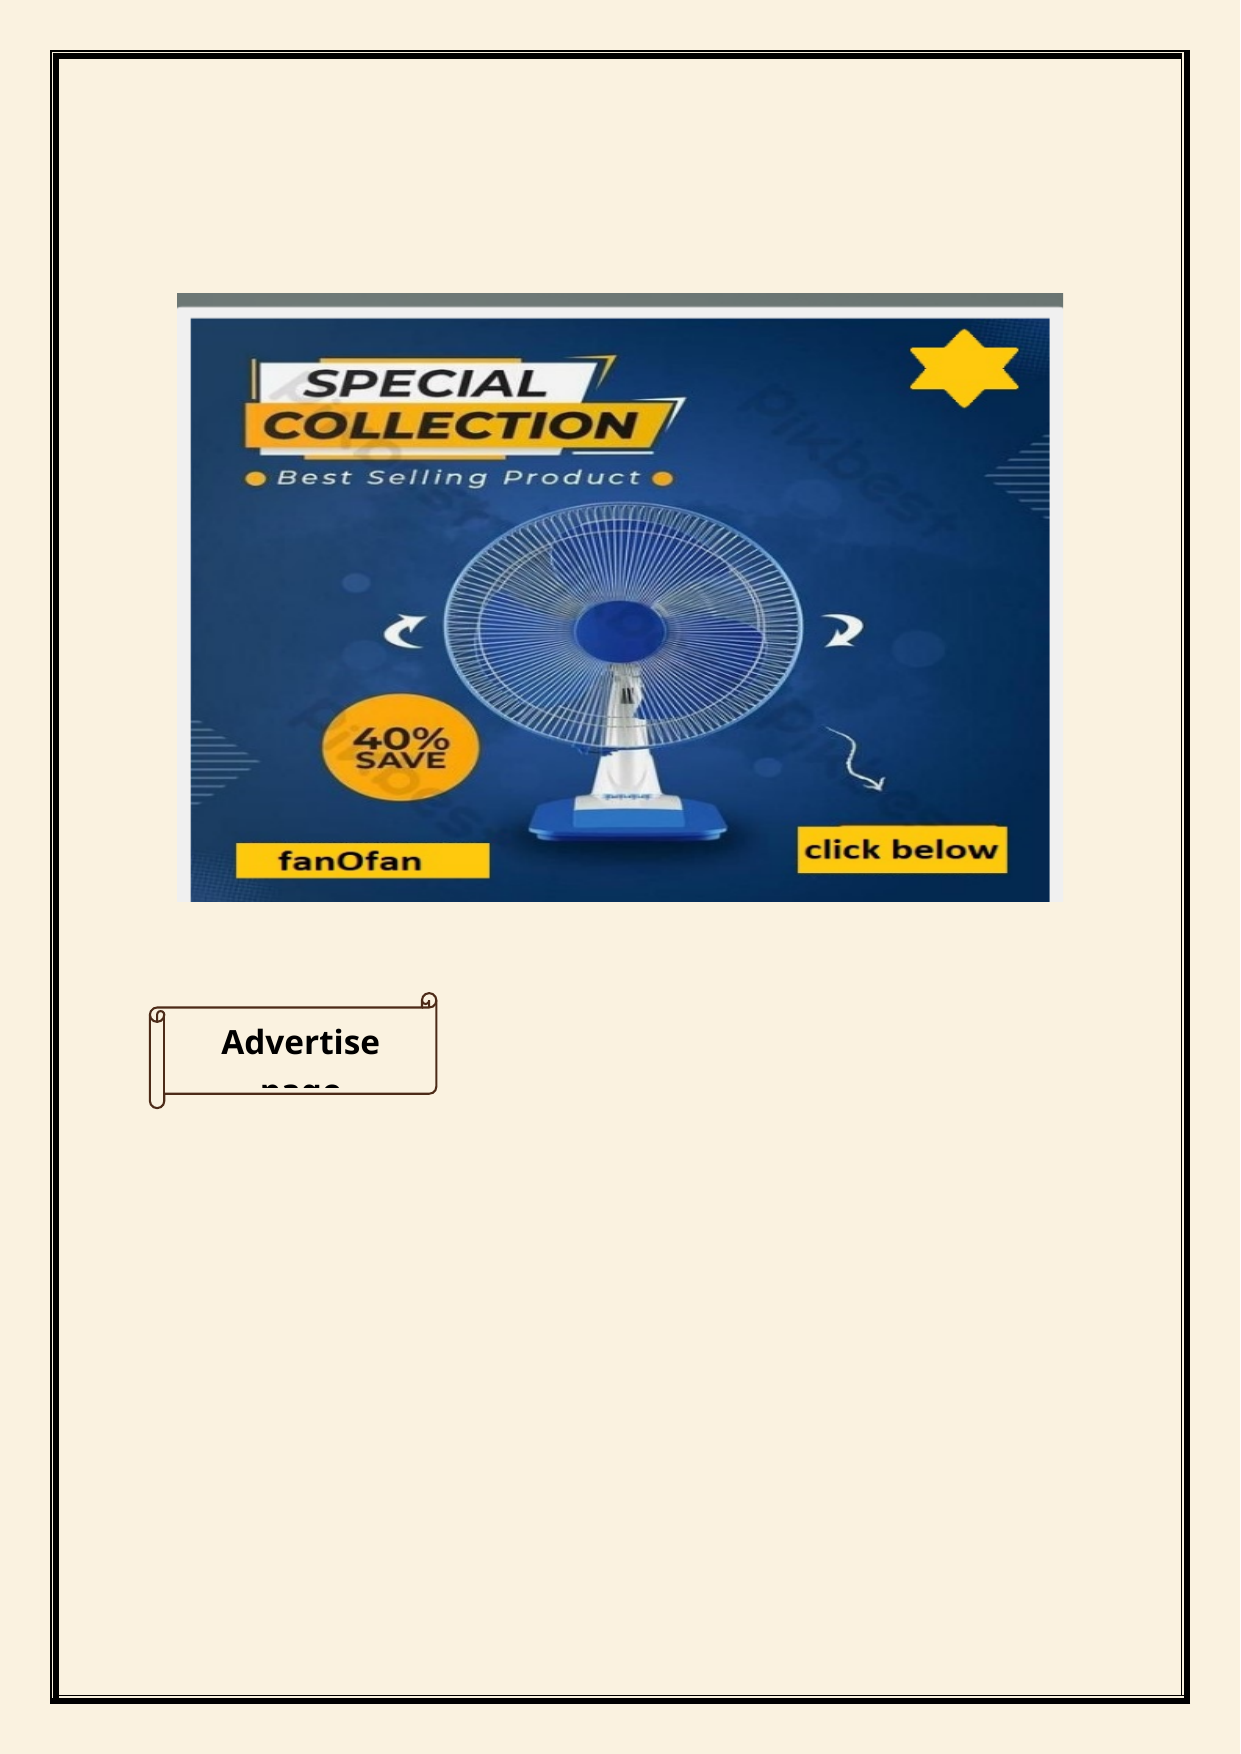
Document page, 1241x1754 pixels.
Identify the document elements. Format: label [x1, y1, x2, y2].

picture [177, 293, 1064, 902]
